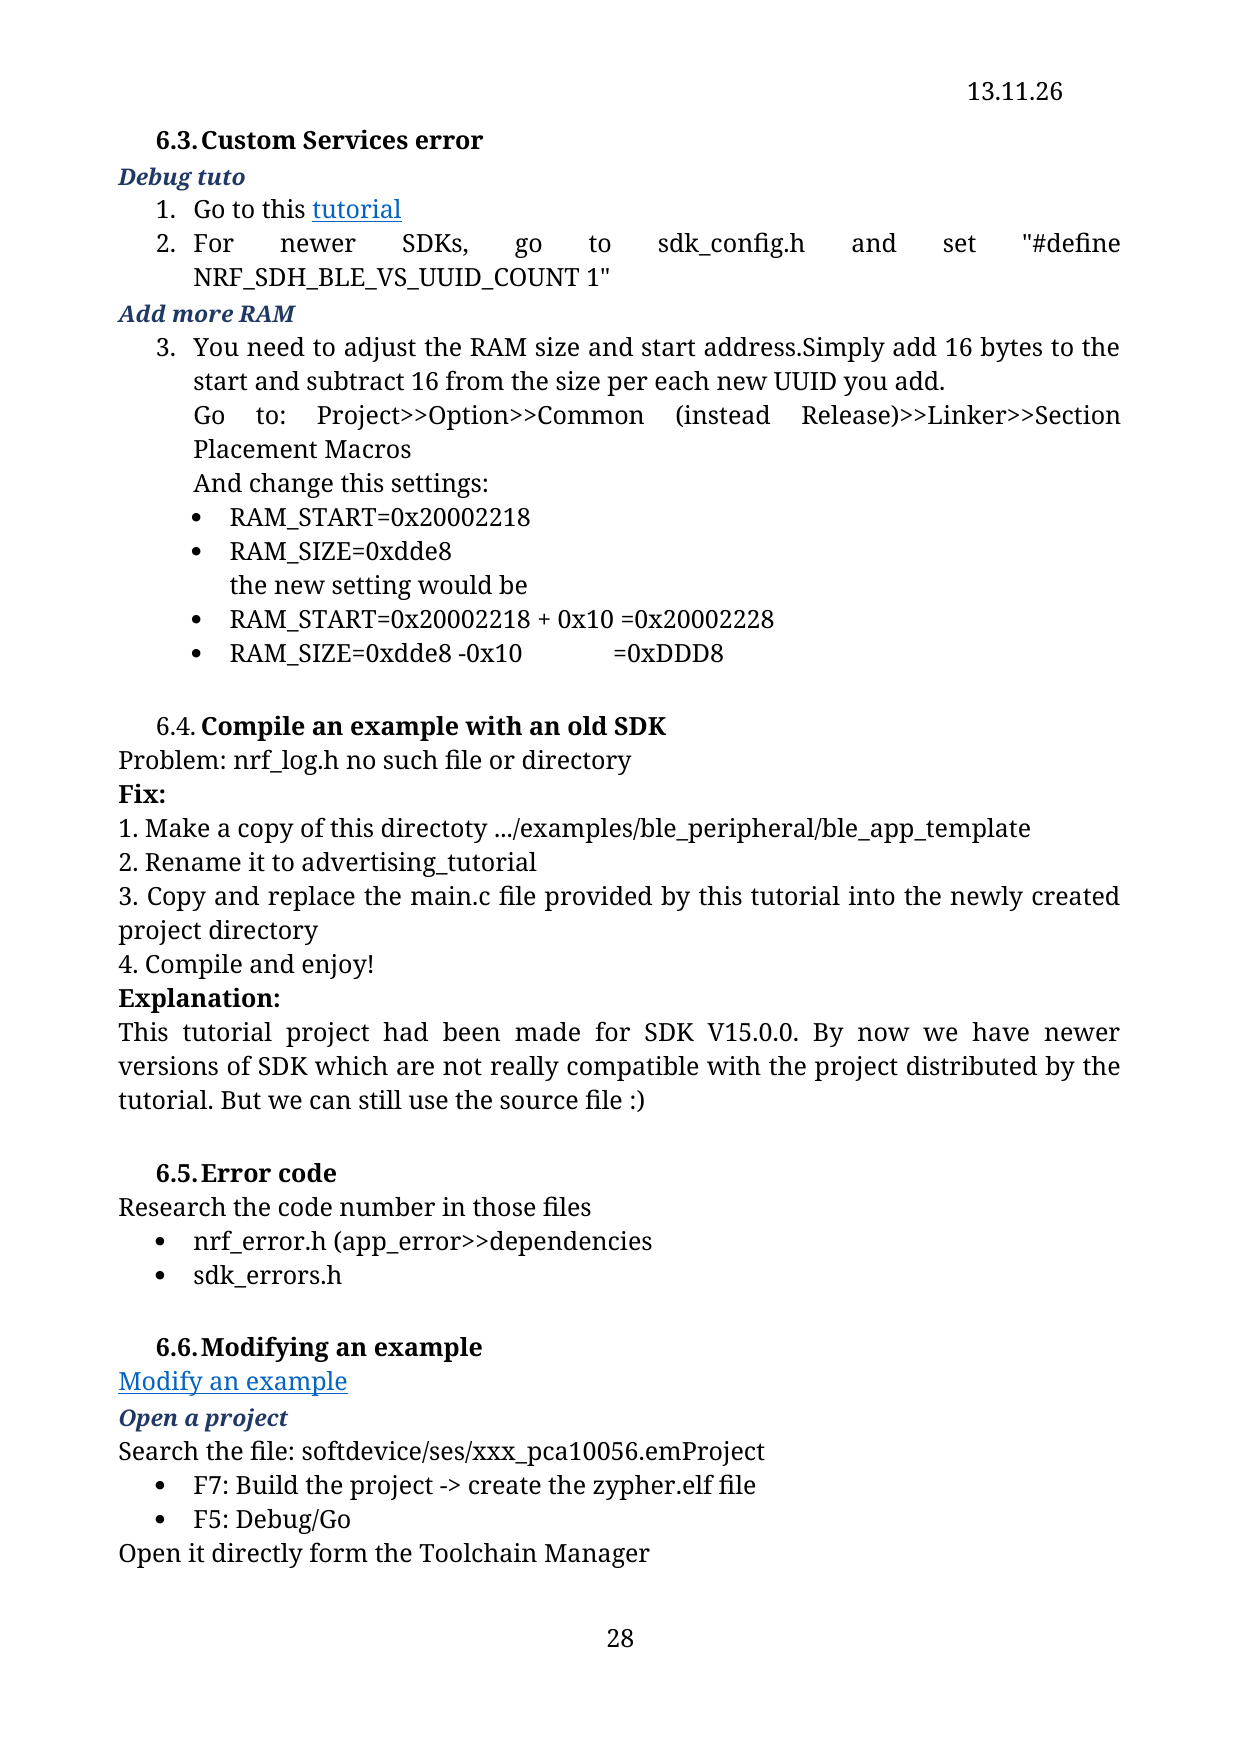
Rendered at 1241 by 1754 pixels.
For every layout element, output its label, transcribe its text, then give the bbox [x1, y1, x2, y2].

list nrf_error.h (app_error>>dependencies [156, 1223, 1122, 1257]
text Modify an example [118, 1364, 1122, 1398]
text Open it directly form the Toolchain Manager [118, 1535, 1122, 1569]
list RAM_SIZE=0xdde8 -0x10 =0xDDD8 [192, 636, 1122, 670]
text Problem: nrf_log.h no such file or directory [118, 742, 1122, 776]
subtitle Compile an example with an old SDK [156, 708, 1122, 742]
list RAM_START=0x20002218 + 0x10 =0x20002228 [192, 602, 1122, 636]
list RAM_SIZE=0xdde8 [192, 534, 1122, 568]
subtitle Debug tuto [118, 161, 1122, 192]
text 1. Make a copy of this directoty .../examples/ble_peripheral/ble_app_template [118, 810, 1122, 844]
list RAM_START=0x20002218 [192, 500, 1122, 534]
list And change this settings: [193, 466, 1122, 500]
list sdk_errors.h [156, 1257, 1122, 1291]
text Explanation: [118, 981, 1122, 1015]
list F5: Debug/Go [156, 1501, 1122, 1535]
list the new setting would be [229, 568, 1122, 602]
subtitle Add more RAM [118, 298, 1122, 329]
text 3. Copy and replace the main.c file provided by this tutorial into the newly created project directory [118, 878, 1122, 947]
list For newer SDKs, go to sdk_config.h and set "#define NRF_SDH_BLE_VS_UUID_COUNT 1" [156, 226, 1122, 294]
text Search the file: softdevice/ses/xxx_pca10056.emProject [118, 1433, 1122, 1467]
text Fix: [118, 776, 1122, 810]
subtitle Error code [156, 1155, 1122, 1189]
subtitle Open a project [118, 1402, 1122, 1433]
list Go to this tutorial [156, 192, 1122, 226]
text 4. Compile and enjoy! [118, 947, 1122, 981]
subtitle Modifying an example [156, 1330, 1122, 1364]
text Research the code number in those files [118, 1189, 1122, 1223]
list F7: Build the project -> create the zypher.elf file [156, 1467, 1122, 1501]
list You need to adjust the RAM size and start address.Simply add 16 bytes to the start and subtract 16 from the size per each new UUID you add. [156, 329, 1122, 397]
subtitle Custom Services error [156, 122, 1122, 156]
text 2. Rename it to advertising_tutorial [118, 844, 1122, 878]
text This tutorial project had been made for SDK V15.0.0. By now we have newer versions of SDK which are not really compatible with the project distributed by the tutorial. But we can still use the source file :) [118, 1015, 1122, 1117]
list Go to: Project>>Option>>Common (instead Release)>>Linker>>Section Placement Macros [193, 397, 1122, 466]
